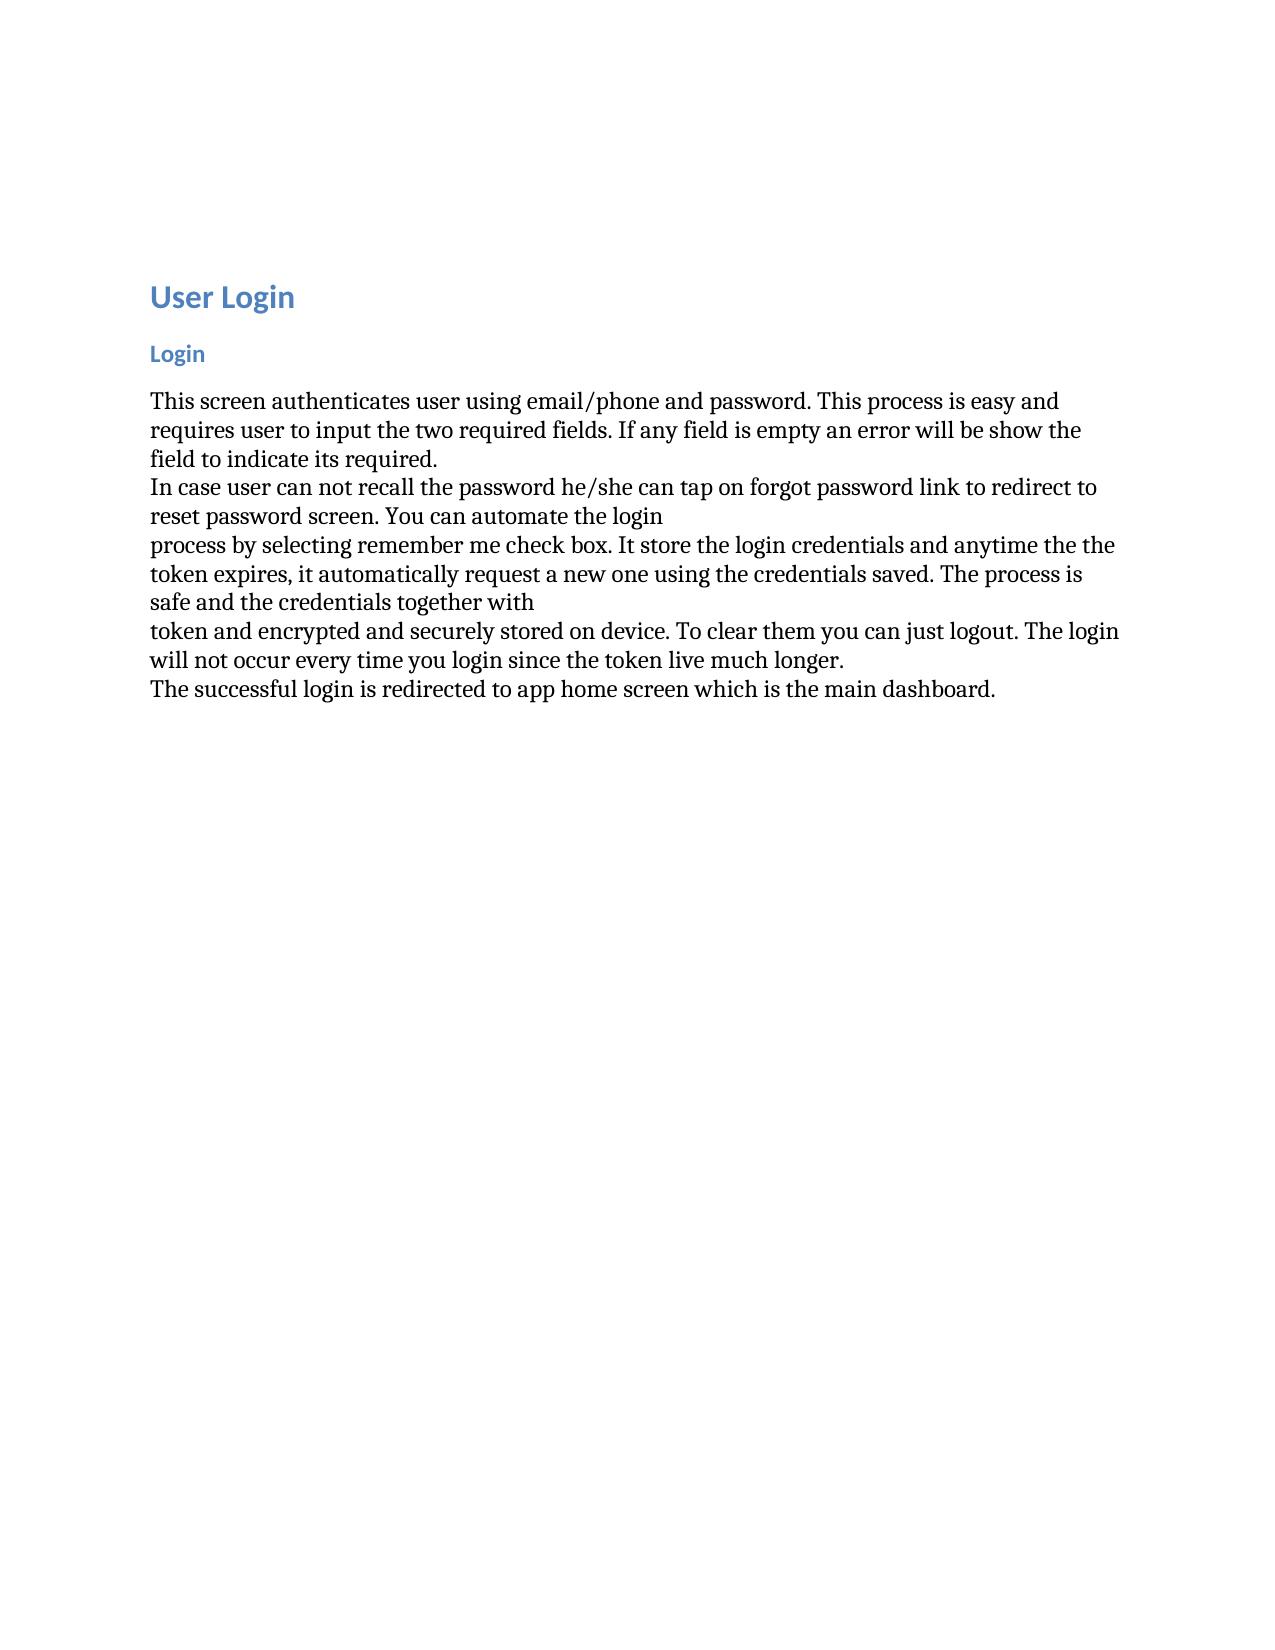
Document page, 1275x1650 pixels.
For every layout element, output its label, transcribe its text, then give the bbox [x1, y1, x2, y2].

subtitle Login [150, 338, 1125, 368]
text This screen authenticates user using email/phone and password. This process is easy and requires user to input the two required fields. If any field is empty an error will be show the field to indicate its required. In case user can not recall the password he/she can tap on forgot password link to redirect to reset password screen. You can automate the login process by selecting remember me check box. It store the login credentials and anytime the the token expires, it automatically request a new one using the credentials saved. The process is safe and the credentials together with token and encrypted and securely stored on device. To clear them you can just logout. The login will not occur every time you login since the token live much longer. The successful login is redirected to app home screen which is the main dashboard. [150, 387, 1125, 703]
subtitle User Login [150, 276, 1125, 317]
